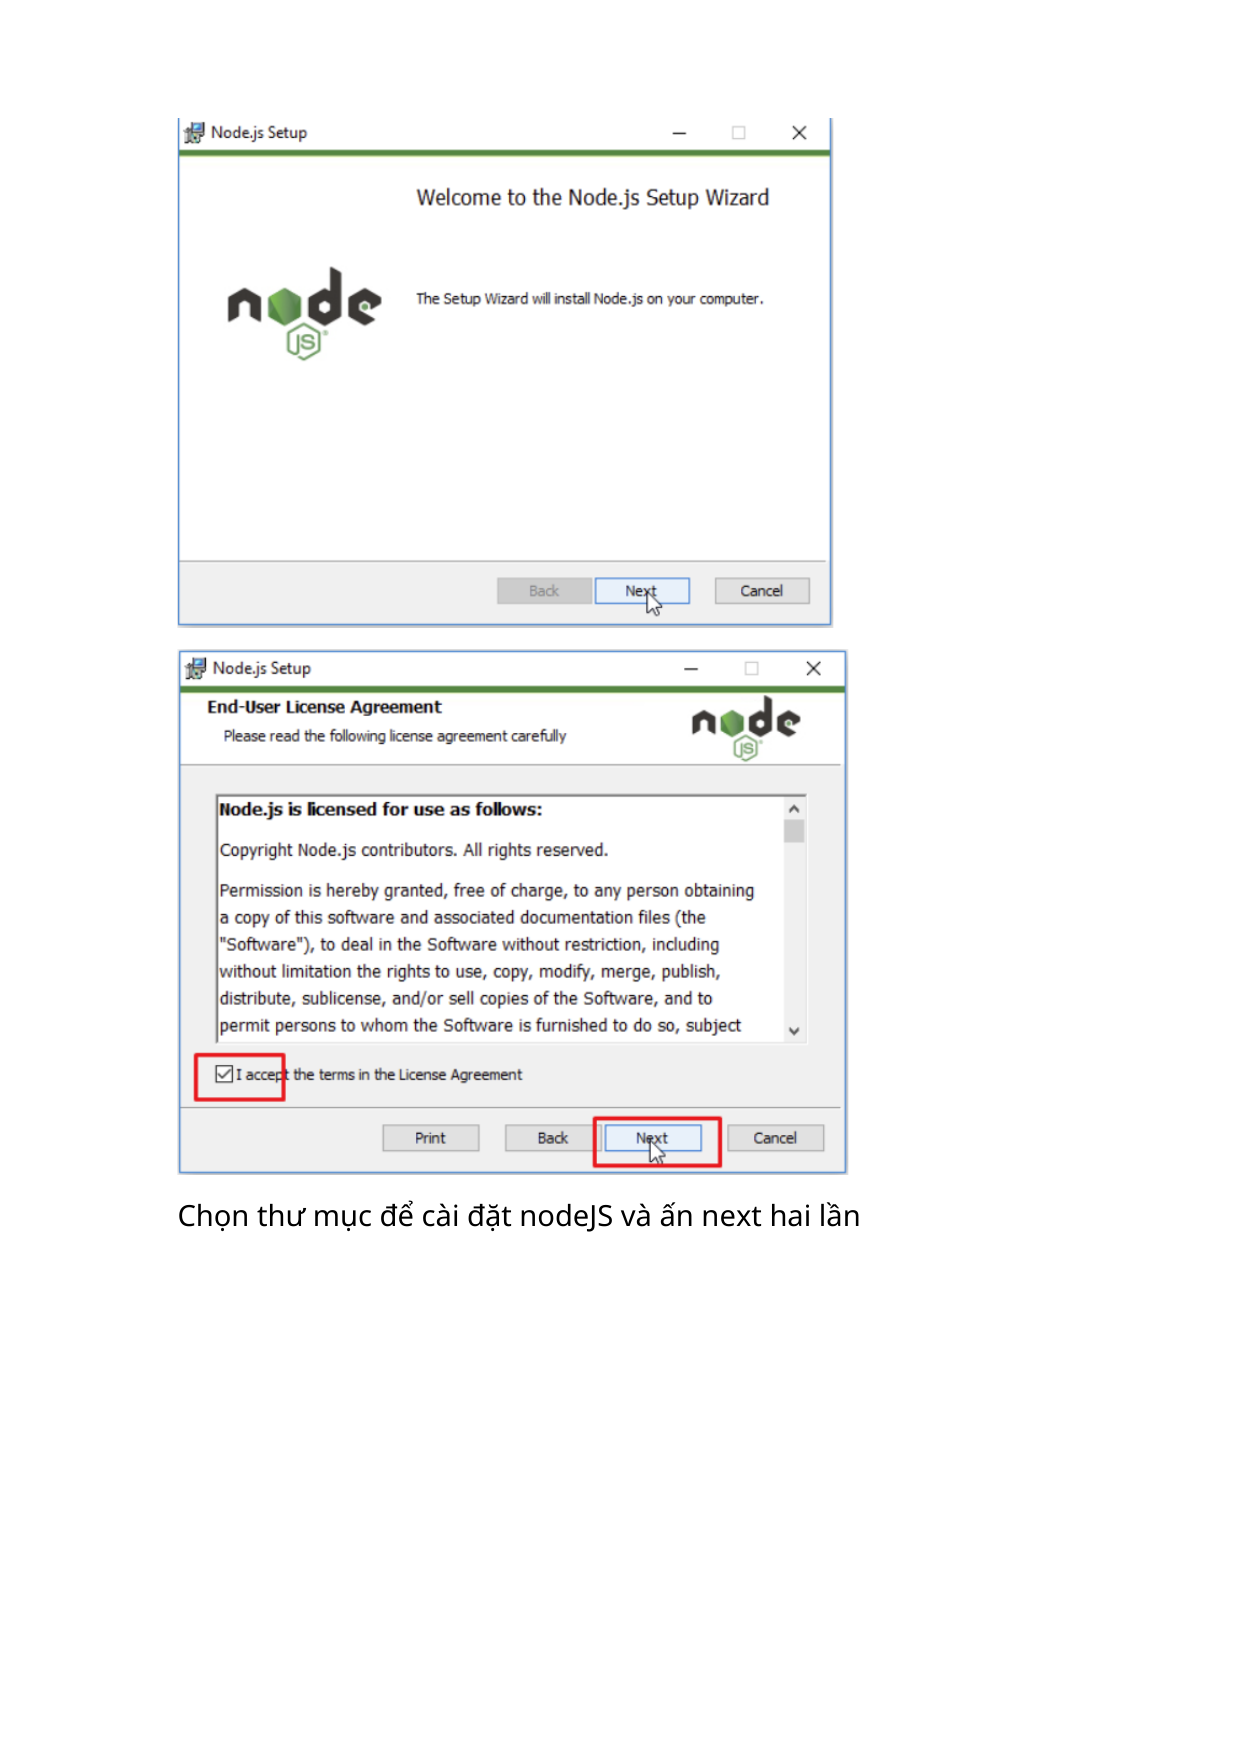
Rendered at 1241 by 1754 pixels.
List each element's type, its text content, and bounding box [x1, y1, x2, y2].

picture [177, 118, 834, 628]
text Chọn thư mục để cài đặt nodeJS và ấn next hai lần [177, 1196, 1152, 1235]
picture [177, 649, 849, 1175]
